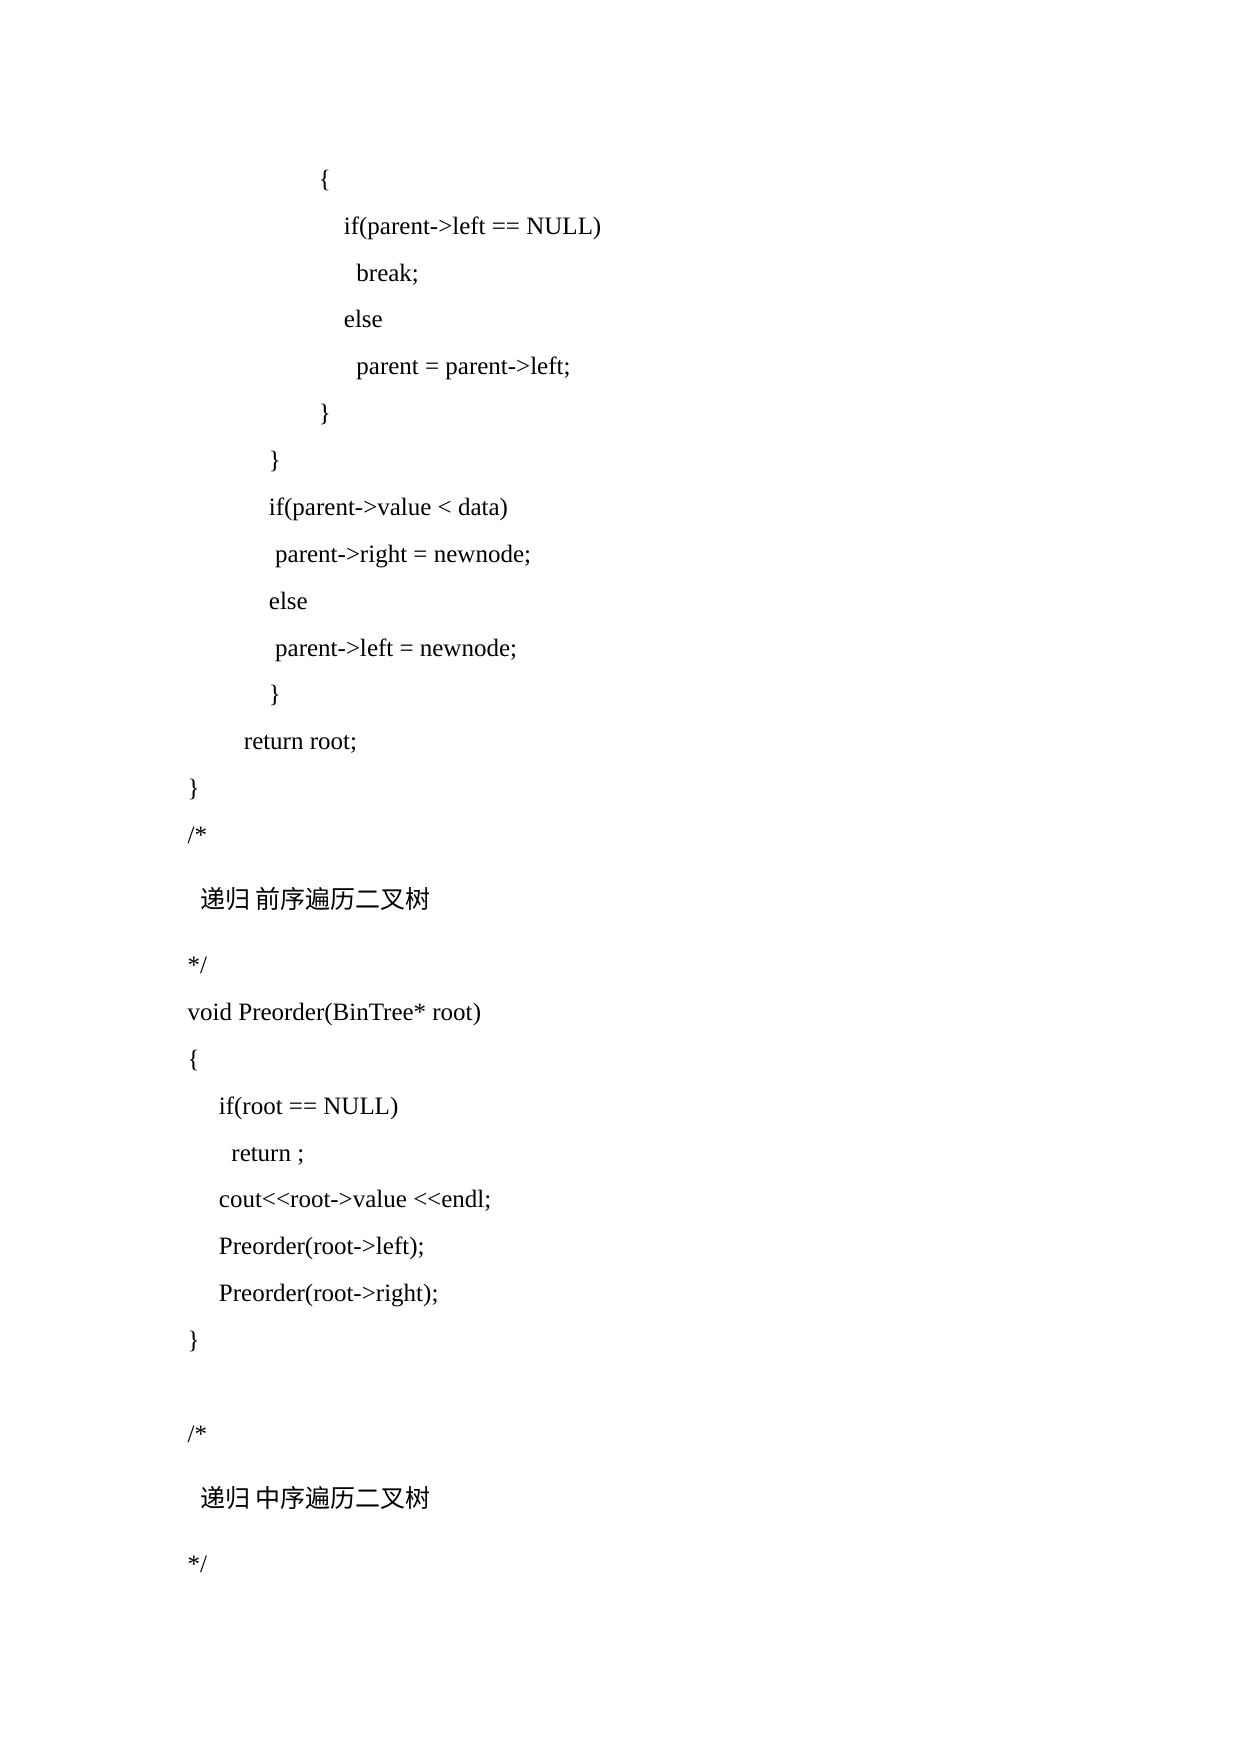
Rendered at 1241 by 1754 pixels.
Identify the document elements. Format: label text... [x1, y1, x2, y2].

text return root; [187, 724, 1053, 757]
text } [187, 771, 1053, 804]
text } [187, 443, 1053, 476]
text if(root == NULL) [187, 1089, 1053, 1121]
text return ; [187, 1136, 1053, 1168]
text parent->right = newnode; [187, 537, 1053, 569]
text { [187, 1042, 1053, 1074]
text cout<<root->value <<endl; [187, 1183, 1053, 1215]
text Preorder(root->left); [187, 1229, 1053, 1262]
text parent->left = newnode; [187, 631, 1053, 663]
text { [187, 162, 1053, 194]
text Preorder(root->right); [187, 1276, 1053, 1309]
text void Preorder(BinTree* root) [187, 995, 1053, 1028]
text /* [187, 818, 1053, 851]
text } [187, 1323, 1053, 1356]
text break; [187, 256, 1053, 288]
text else [187, 584, 1053, 616]
text if(parent->value < data) [187, 490, 1053, 523]
text 递归 中序遍历二叉树 [187, 1464, 1053, 1529]
text /* [187, 1417, 1053, 1449]
text } [187, 678, 1053, 710]
text if(parent->left == NULL) [187, 209, 1053, 241]
text else [187, 303, 1053, 335]
text parent = parent->left; [187, 349, 1053, 382]
text 递归 前序遍历二叉树 [187, 865, 1053, 930]
text } [187, 396, 1053, 429]
text */ [187, 948, 1053, 981]
text */ [187, 1547, 1053, 1579]
